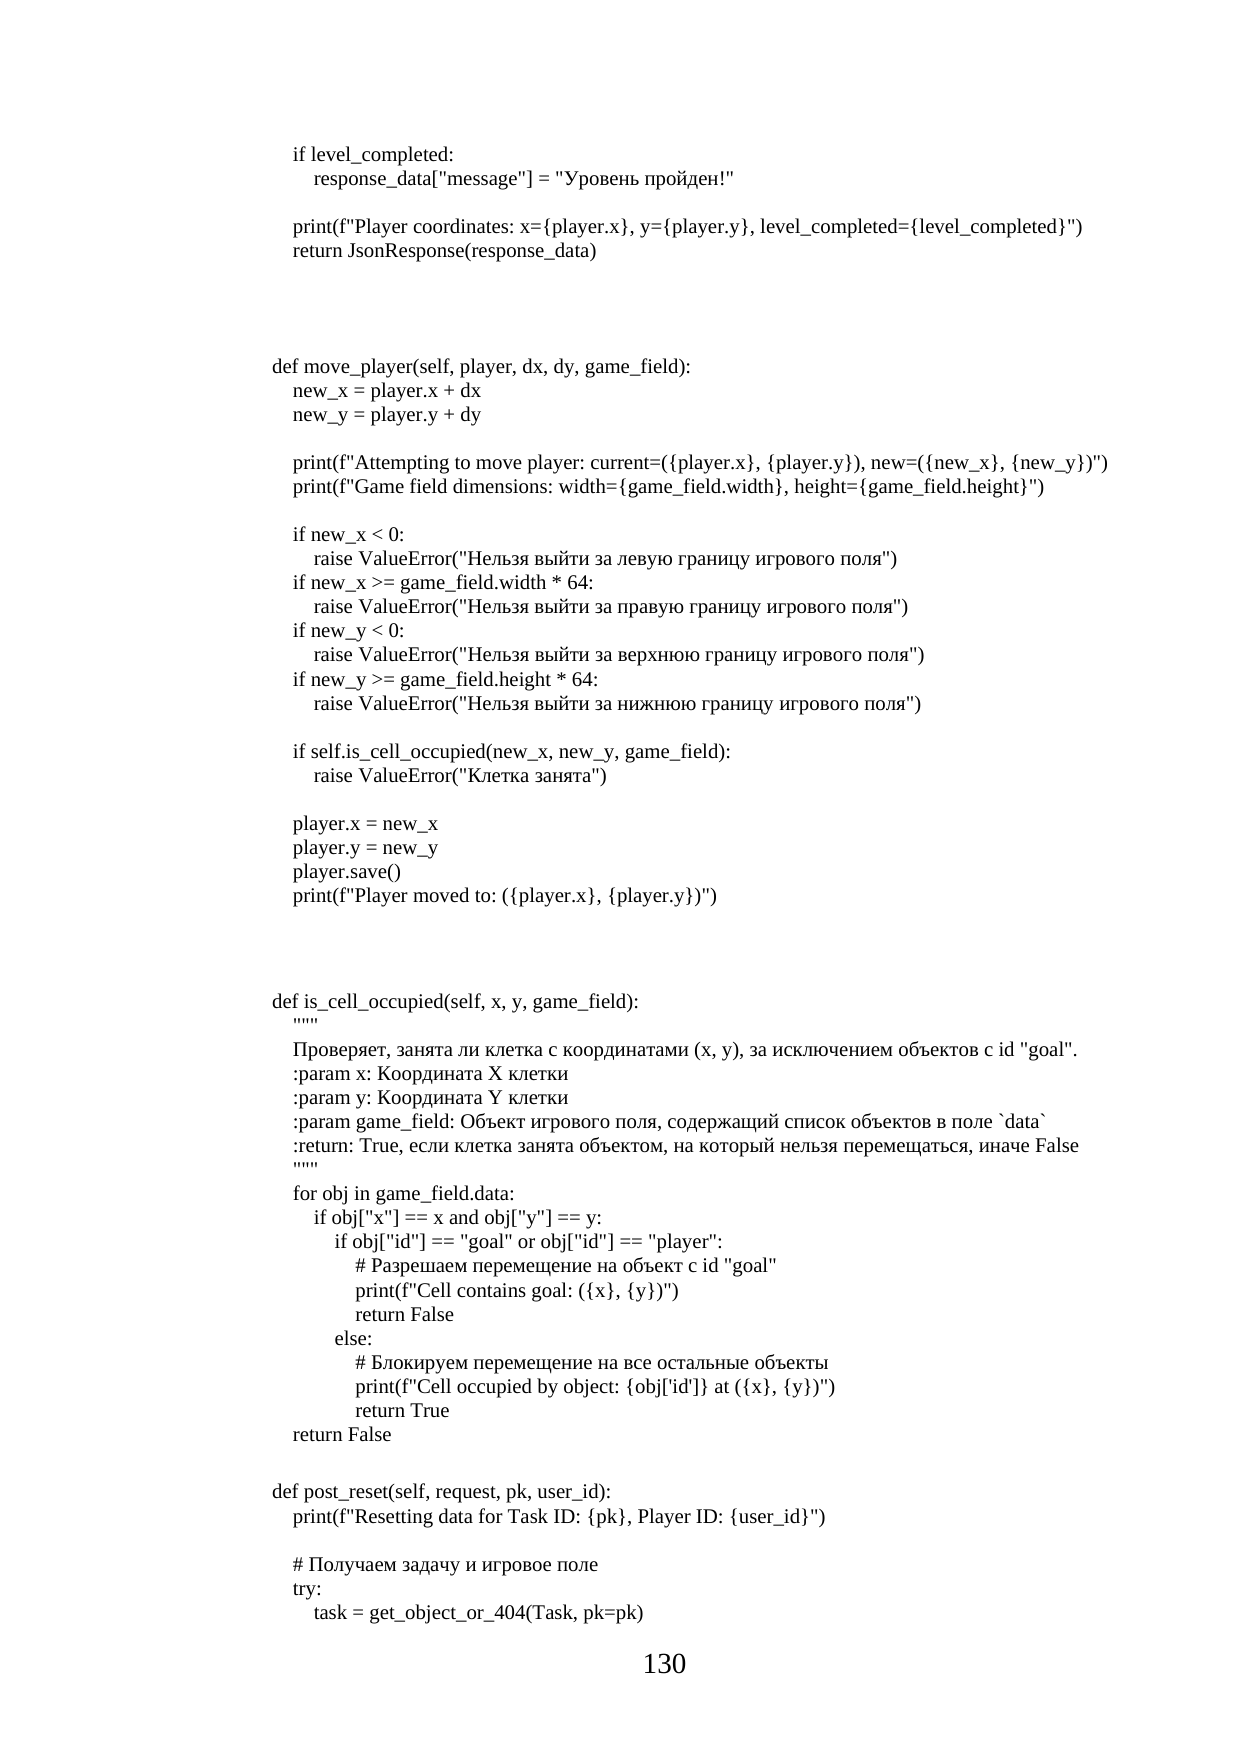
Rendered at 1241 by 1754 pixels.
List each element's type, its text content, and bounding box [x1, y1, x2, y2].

text raise ValueError("Нельзя выйти за левую границу игрового поля") [177, 546, 1152, 570]
text :param y: Координата Y клетки [177, 1085, 1152, 1109]
text print(f"Resetting data for Task ID: {pk}, Player ID: {user_id}") [177, 1503, 1152, 1528]
text if new_y >= game_field.height * 64: [177, 666, 1152, 691]
text :return: True, если клетка занята объектом, на который нельзя перемещаться, иначе False [177, 1133, 1152, 1157]
text return JsonResponse(response_data) [177, 238, 1152, 262]
text player.x = new_x [177, 811, 1152, 835]
text def post_reset(self, request, pk, user_id): [177, 1479, 1152, 1503]
text if level_completed: [177, 142, 1152, 166]
text player.save() [177, 859, 1152, 883]
text return False [177, 1302, 1152, 1326]
text print(f"Player moved to: ({player.x}, {player.y})") [177, 883, 1152, 907]
text raise ValueError("Нельзя выйти за нижнюю границу игрового поля") [177, 691, 1152, 714]
text return True [177, 1398, 1152, 1422]
text # Разрешаем перемещение на объект с id "goal" [177, 1253, 1152, 1277]
text raise ValueError("Нельзя выйти за правую границу игрового поля") [177, 594, 1152, 618]
text def move_player(self, player, dx, dy, game_field): [177, 354, 1152, 378]
text print(f"Player coordinates: x={player.x}, y={player.y}, level_completed={level_completed}") [177, 214, 1152, 238]
text :param game_field: Объект игрового поля, содержащий список объектов в поле `data` [177, 1109, 1152, 1133]
text if obj["id"] == "goal" or obj["id"] == "player": [177, 1229, 1152, 1253]
text Проверяет, занята ли клетка с координатами (x, y), за исключением объектов с id "goal". [177, 1037, 1152, 1061]
text player.y = new_y [177, 835, 1152, 859]
text new_x = player.x + dx [177, 378, 1152, 402]
text raise ValueError("Нельзя выйти за верхнюю границу игрового поля") [177, 642, 1152, 666]
text raise ValueError("Клетка занята") [177, 763, 1152, 787]
text task = get_object_or_404(Task, pk=pk) [177, 1600, 1152, 1624]
text try: [177, 1576, 1152, 1600]
text if new_x >= game_field.width * 64: [177, 570, 1152, 594]
text print(f"Cell contains goal: ({x}, {y})") [177, 1277, 1152, 1302]
text if new_y < 0: [177, 618, 1152, 642]
text if new_x < 0: [177, 522, 1152, 546]
text print(f"Game field dimensions: width={game_field.width}, height={game_field.height}") [177, 474, 1152, 498]
text # Блокируем перемещение на все остальные объекты [177, 1350, 1152, 1374]
text else: [177, 1326, 1152, 1350]
text new_y = player.y + dy [177, 402, 1152, 426]
text def is_cell_occupied(self, x, y, game_field): [177, 989, 1152, 1013]
text """ [177, 1013, 1152, 1037]
text response_data["message"] = "Уровень пройден!" [177, 166, 1152, 190]
text for obj in game_field.data: [177, 1181, 1152, 1205]
text :param x: Координата X клетки [177, 1061, 1152, 1085]
text # Получаем задачу и игровое поле [177, 1552, 1152, 1576]
text if self.is_cell_occupied(new_x, new_y, game_field): [177, 739, 1152, 763]
text print(f"Cell occupied by object: {obj['id']} at ({x}, {y})") [177, 1374, 1152, 1398]
text print(f"Attempting to move player: current=({player.x}, {player.y}), new=({new_x}, {new_y})") [177, 450, 1152, 474]
text return False [177, 1422, 1152, 1446]
text """ [177, 1157, 1152, 1181]
text if obj["x"] == x and obj["y"] == y: [177, 1205, 1152, 1229]
